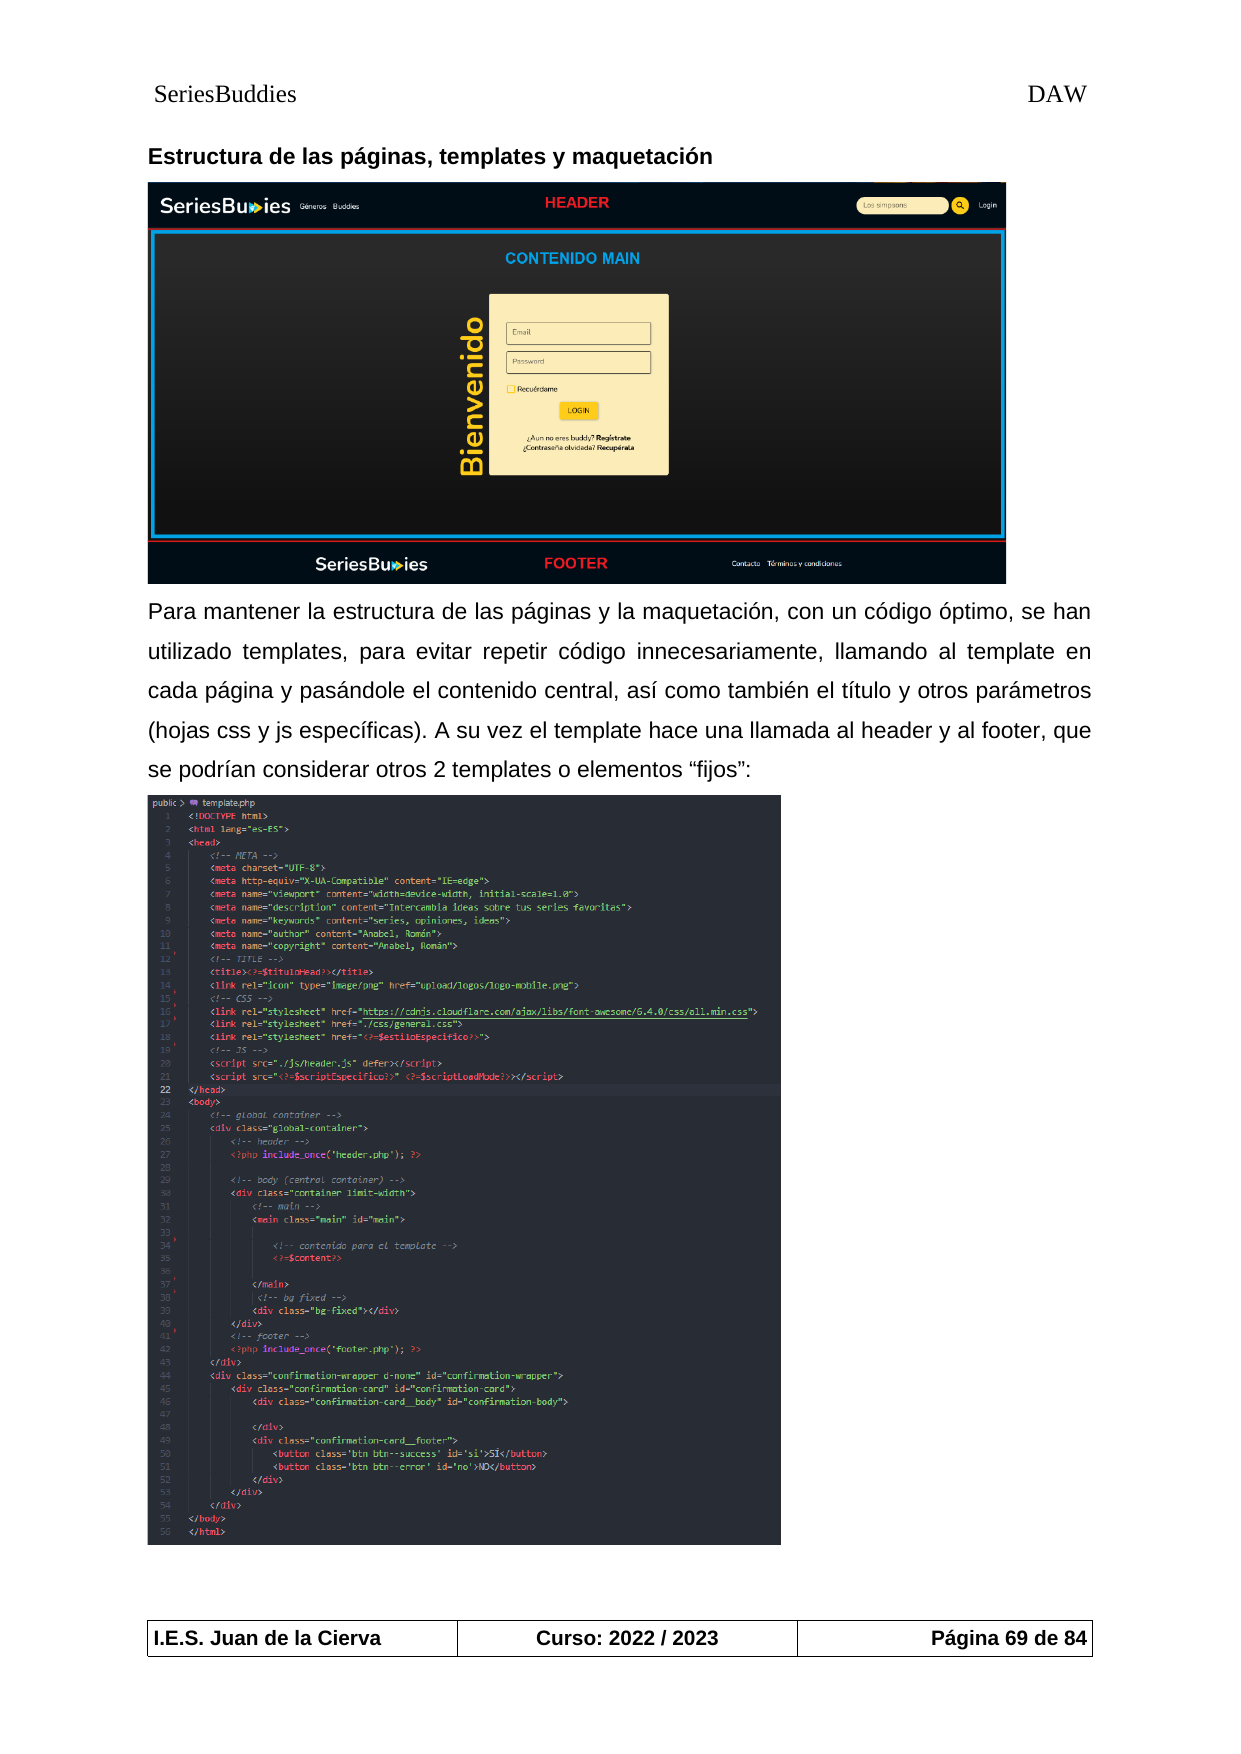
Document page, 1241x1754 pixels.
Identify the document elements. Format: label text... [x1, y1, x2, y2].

text Para mantener la estructura de las páginas y la maquetación, con un código óptimo, se han utilizado templates, para evitar repetir código innecesariamente, llamando al template en cada página y pasándole el contenido central, así como también el título y otros parámetros (hojas css y js específicas). A su vez el template hace una llamada al header y al footer, que se podrían considerar otros 2 templates o elementos “fijos”: [148, 598, 1093, 782]
picture [147, 795, 781, 1545]
picture [147, 182, 1007, 584]
text Estructura de las páginas, templates y maquetación [148, 143, 1093, 169]
